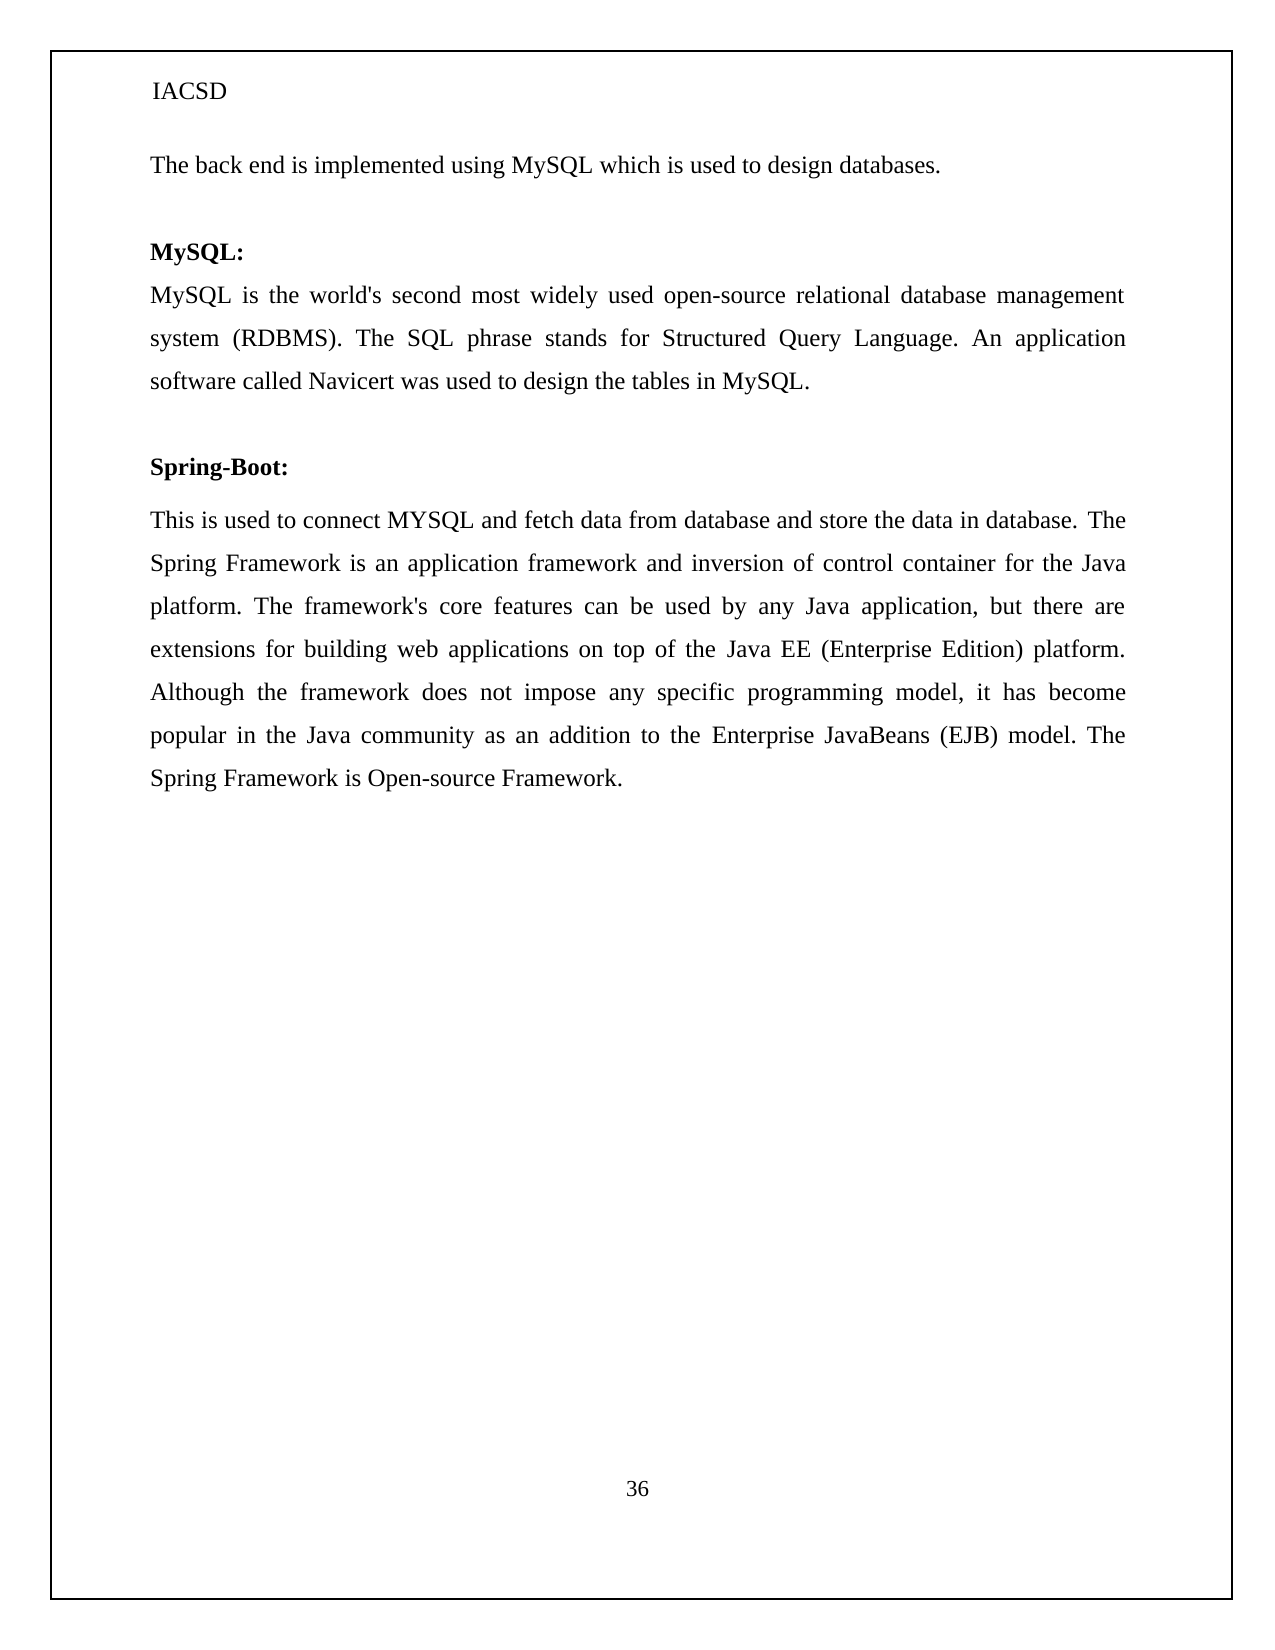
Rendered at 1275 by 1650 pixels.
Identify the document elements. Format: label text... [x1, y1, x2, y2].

text This is used to connect MYSQL and fetch data from database and store the data in database. The Spring Framework is an application framework and inversion of control container for the Java platform. The framework's core features can be used by any Java application, but there are extensions for building web applications on top of the Java EE (Enterprise Edition) platform. Although the framework does not impose any specific programming model, it has become popular in the Java community as an addition to the Enterprise JavaBeans (EJB) model. The Spring Framework is Open-source Framework. [150, 505, 1126, 792]
text MySQL: [150, 237, 1231, 265]
text Spring-Boot: [150, 452, 1231, 481]
text The back end is implemented using MySQL which is used to design databases. [150, 150, 1231, 179]
text MySQL is the world's second most widely used open-source relational database management system (RDBMS). The SQL phrase stands for Structured Query Language. An application software called Navicert was used to design the tables in MySQL. [150, 280, 1126, 395]
